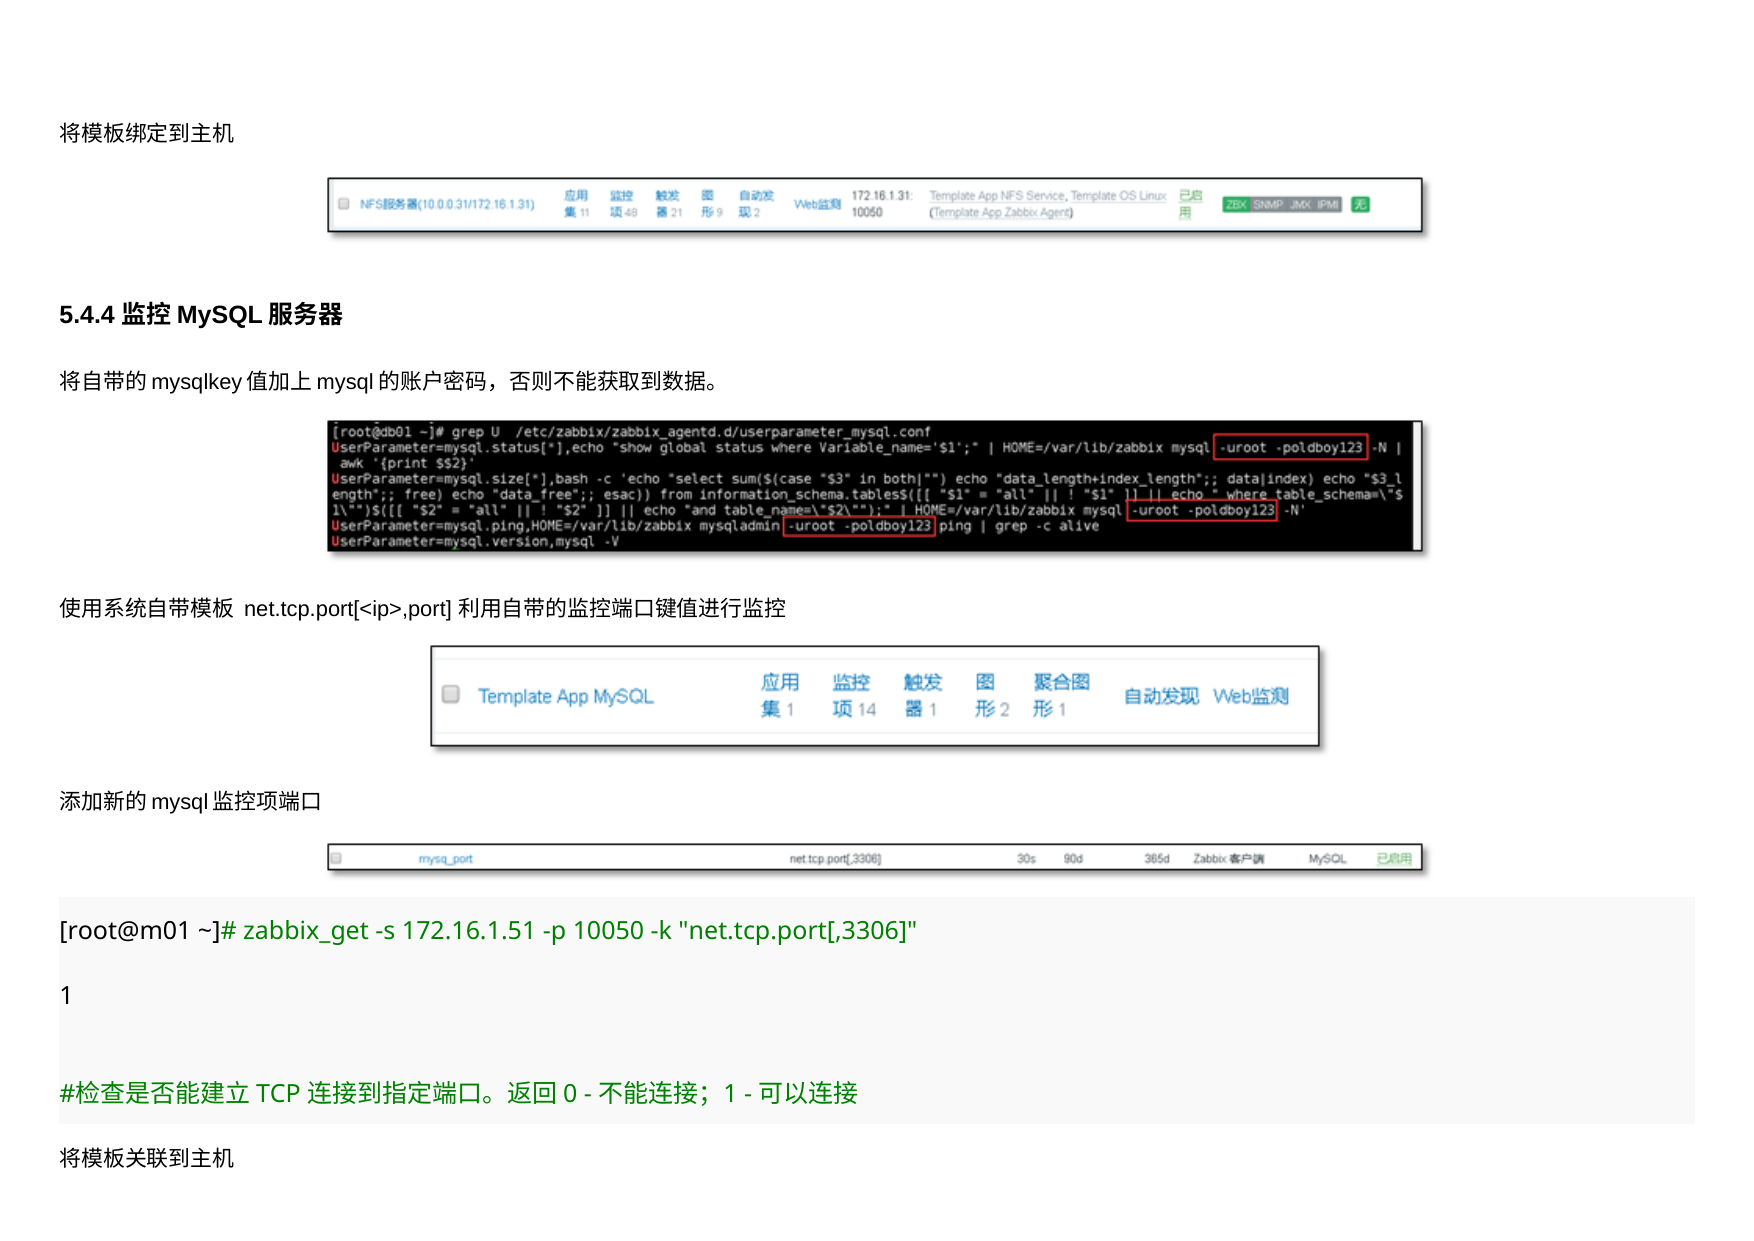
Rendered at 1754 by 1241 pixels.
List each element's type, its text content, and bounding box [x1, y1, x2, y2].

text 将自带的mysqlkey值加上mysql的账户密码，否则不能获取到数据。 [59, 364, 1695, 396]
picture [323, 416, 1437, 566]
text 将模板关联到主机 [59, 1140, 1695, 1173]
text [root@m01 ~]# zabbix_get -s 172.16.1.51 -p 10050 -k "net.tcp.port[,3306]" [59, 897, 1695, 962]
text 5.4.4 监控MySQL服务器 [59, 280, 1695, 345]
picture [323, 839, 1437, 885]
text 1 [59, 962, 1695, 1027]
picture [426, 641, 1334, 761]
text 使用系统自带模板 net.tcp.port[<ip>,port] 利用自带的监控端口键值进行监控 [59, 590, 1695, 623]
picture [323, 173, 1437, 247]
text 添加新的mysql监控项端口 [59, 784, 1695, 816]
text 将模板绑定到主机 [59, 116, 1695, 148]
text #检查是否能建立 TCP 连接到指定端口。返回 0 - 不能连接；1 - 可以连接 [59, 1059, 1695, 1124]
